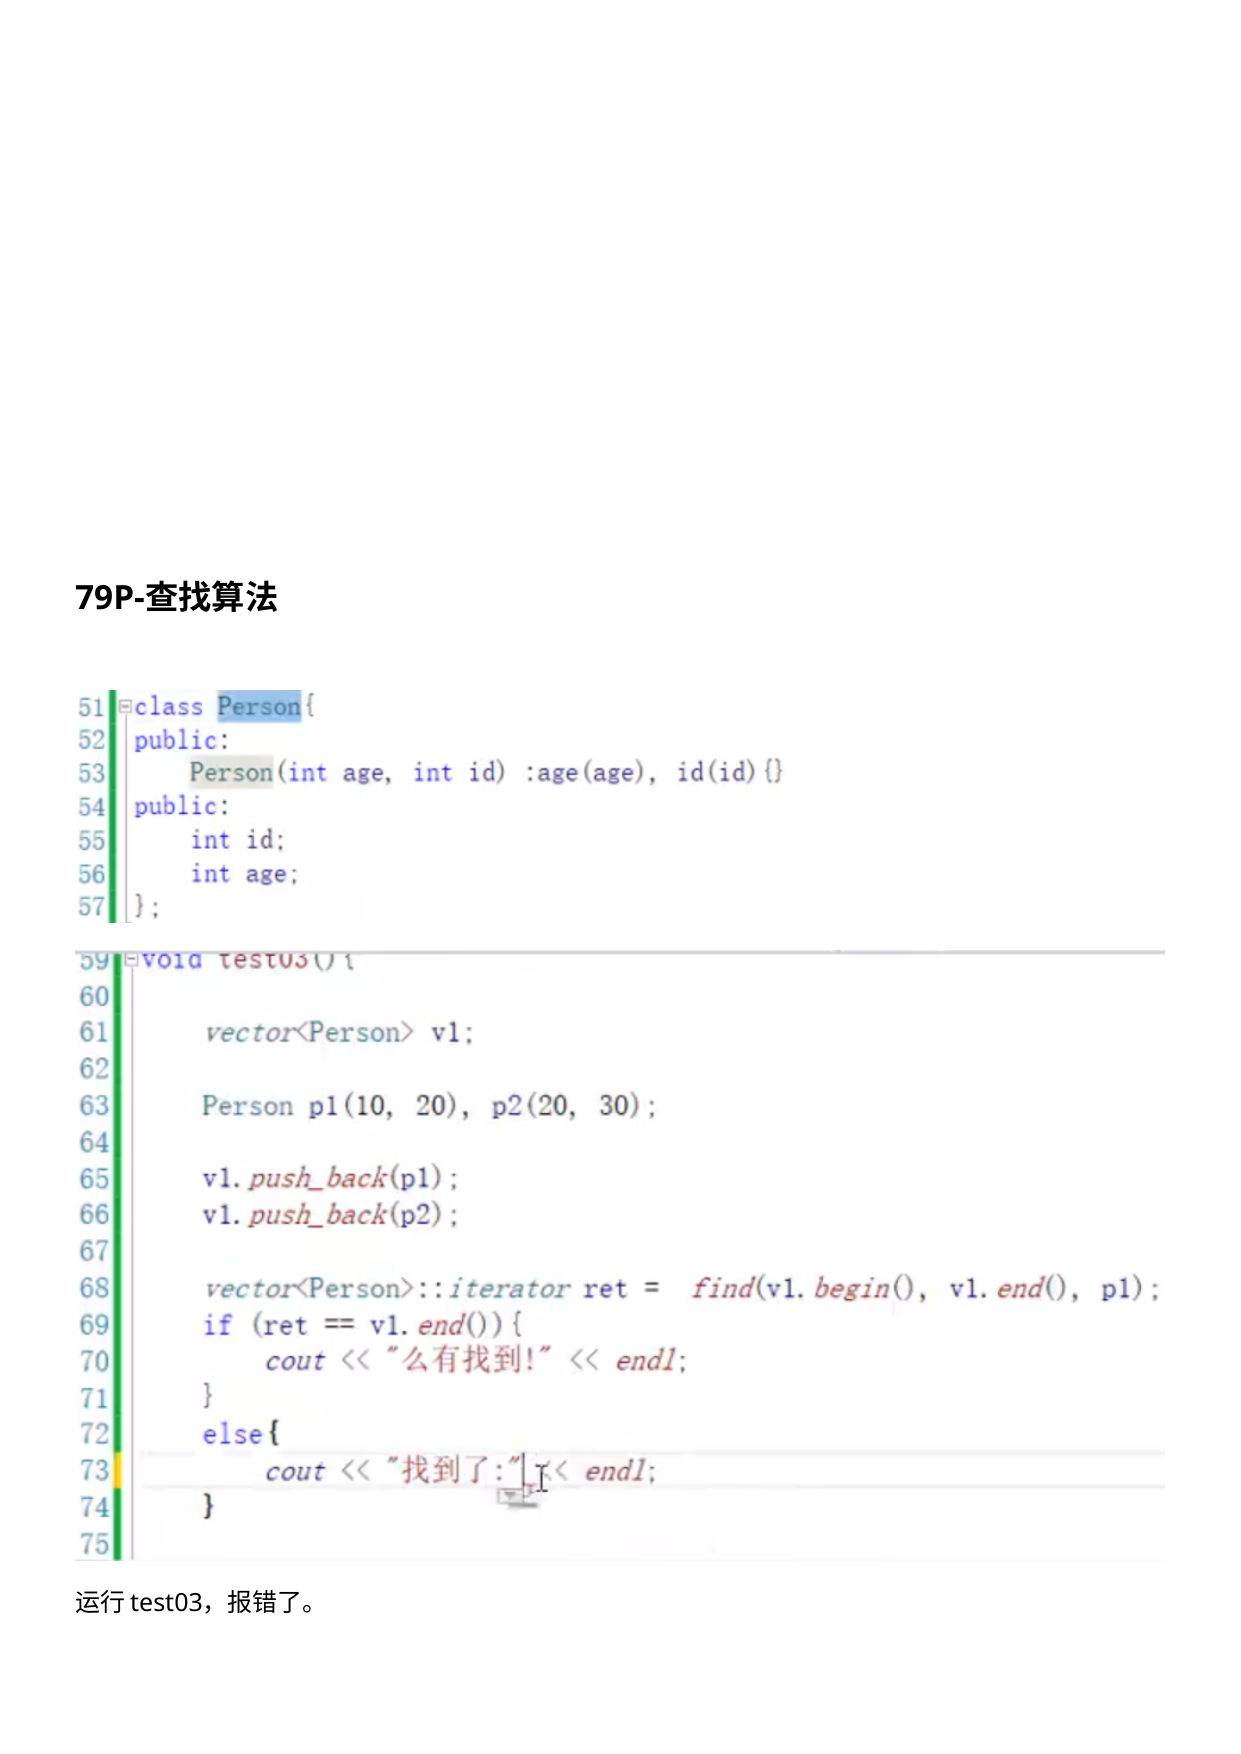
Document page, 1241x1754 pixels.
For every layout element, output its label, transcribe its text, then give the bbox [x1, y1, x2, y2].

text 运行test03，报错了。 [75, 1568, 1165, 1633]
picture [75, 690, 786, 923]
picture [75, 950, 1166, 1561]
subtitle 79P-查找算法 [75, 563, 1165, 628]
